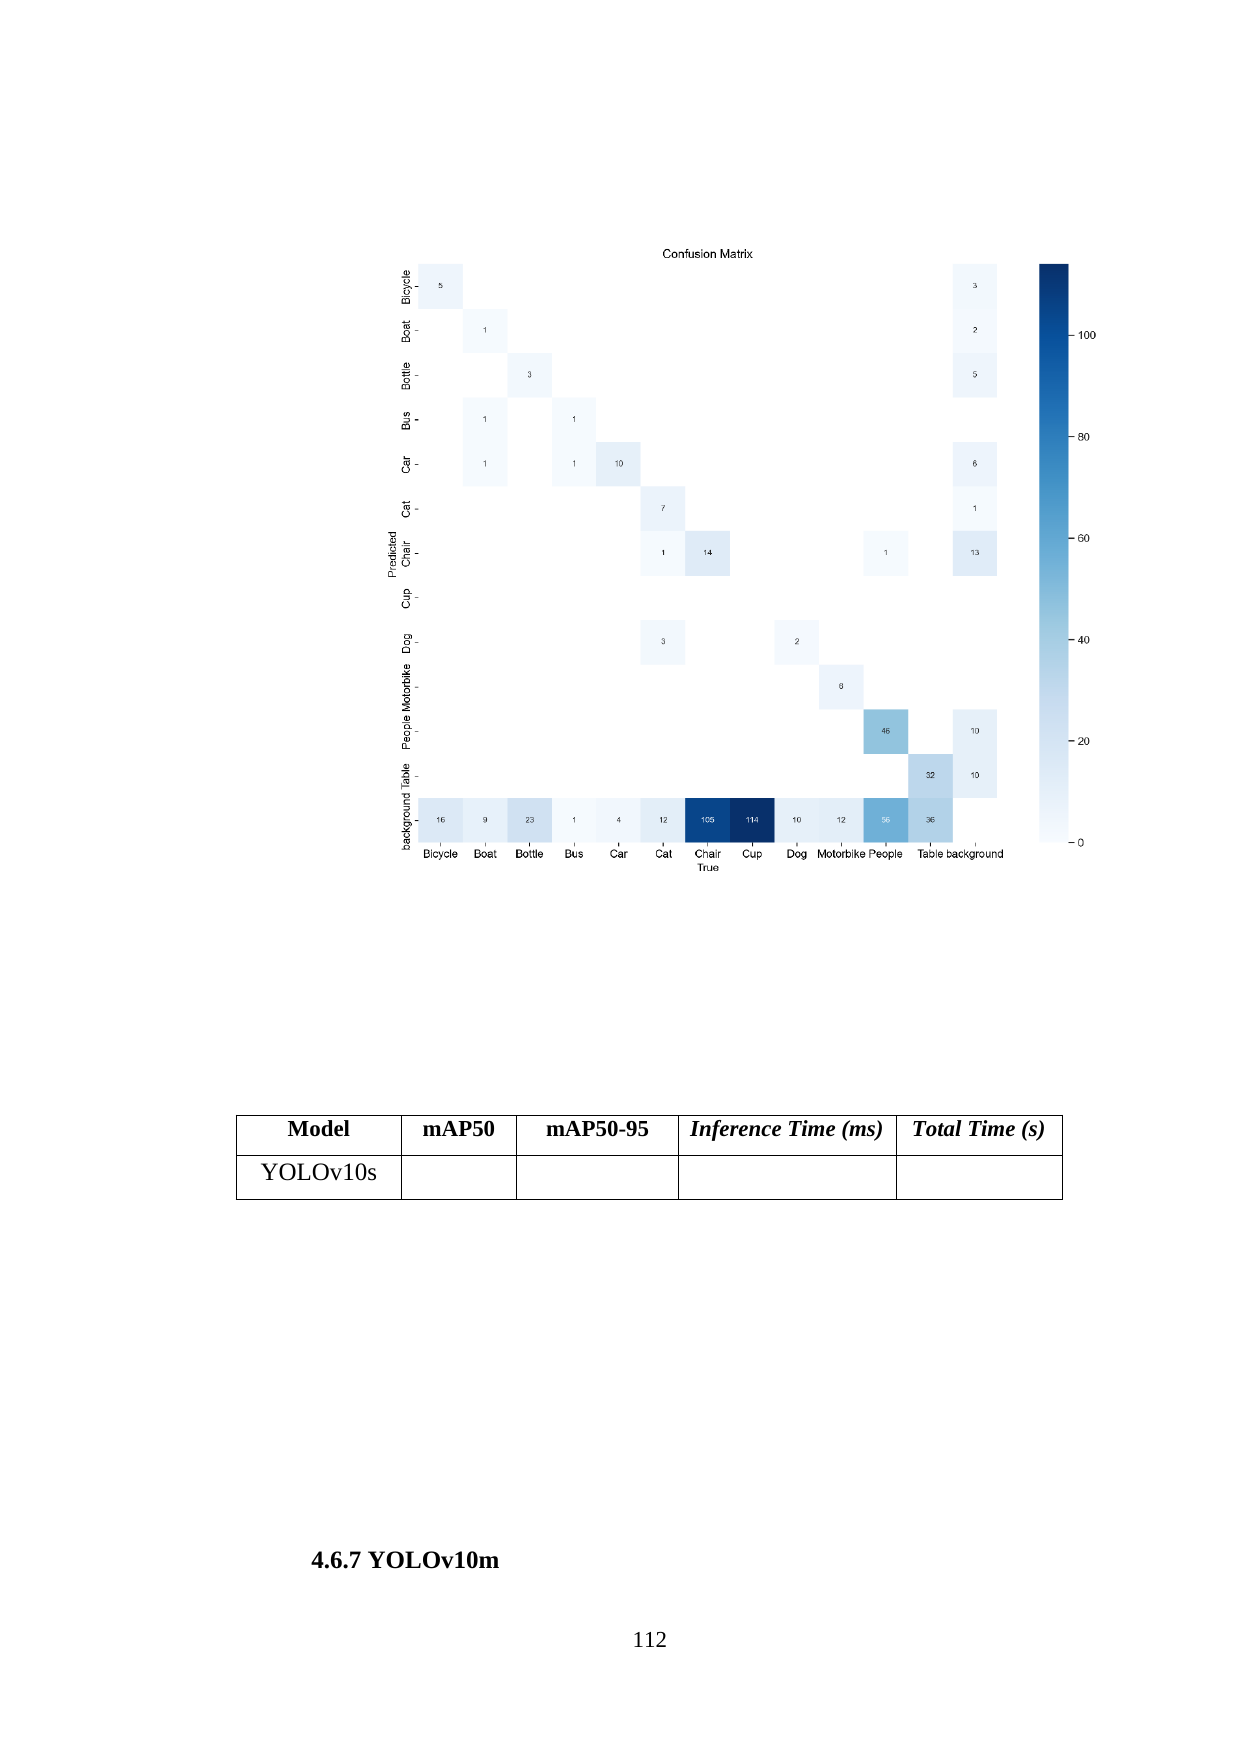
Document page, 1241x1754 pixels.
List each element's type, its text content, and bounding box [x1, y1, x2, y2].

text 4.6.7 YOLOv10m [311, 1545, 1063, 1574]
table_cell [517, 1156, 678, 1199]
table_cell [897, 1156, 1062, 1199]
table_header mAP50 [402, 1116, 516, 1155]
picture [311, 236, 1178, 886]
table_cell YOLOv10s [237, 1156, 401, 1199]
table_cell [402, 1156, 516, 1199]
table_header Inference Time (ms) [679, 1116, 896, 1155]
table_header mAP50-95 [517, 1116, 678, 1155]
table_header Total Time (s) [897, 1116, 1062, 1155]
table_header Model [237, 1116, 401, 1155]
table_cell [679, 1156, 896, 1199]
